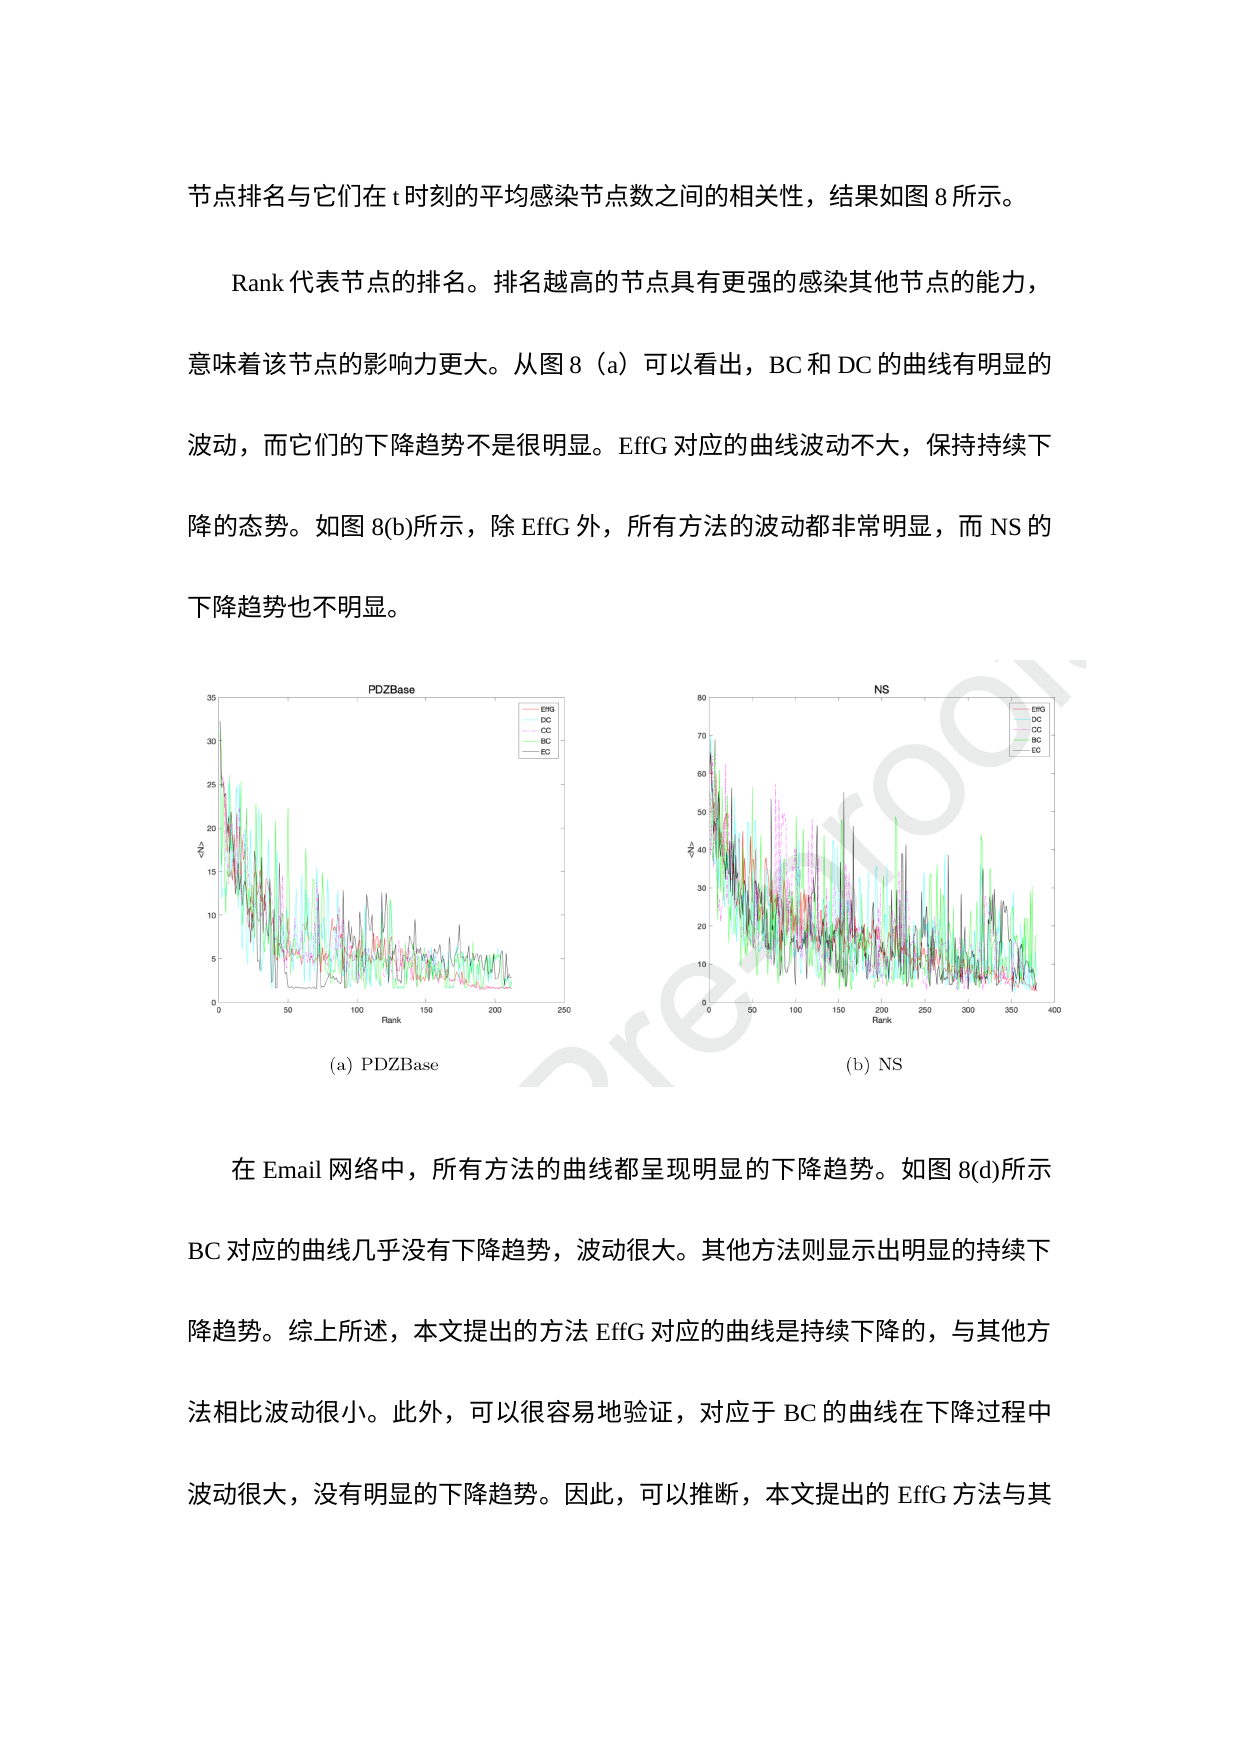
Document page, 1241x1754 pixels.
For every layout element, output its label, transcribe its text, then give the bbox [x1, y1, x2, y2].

text Rank代表节点的排名。排名越高的节点具有更强的感染其他节点的能力，意味着该节点的影响力更大。从图8（a）可以看出，BC和DC的曲线有明显的波动，而它们的下降趋势不是很明显。EffG对应的曲线波动不大，保持持续下降的态势。如图8(b)所示，除EffG外，所有方法的波动都非常明显，而NS的下降趋势也不明显。 [187, 248, 1053, 638]
picture [187, 660, 1087, 1087]
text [187, 1135, 1053, 1525]
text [187, 162, 1053, 227]
